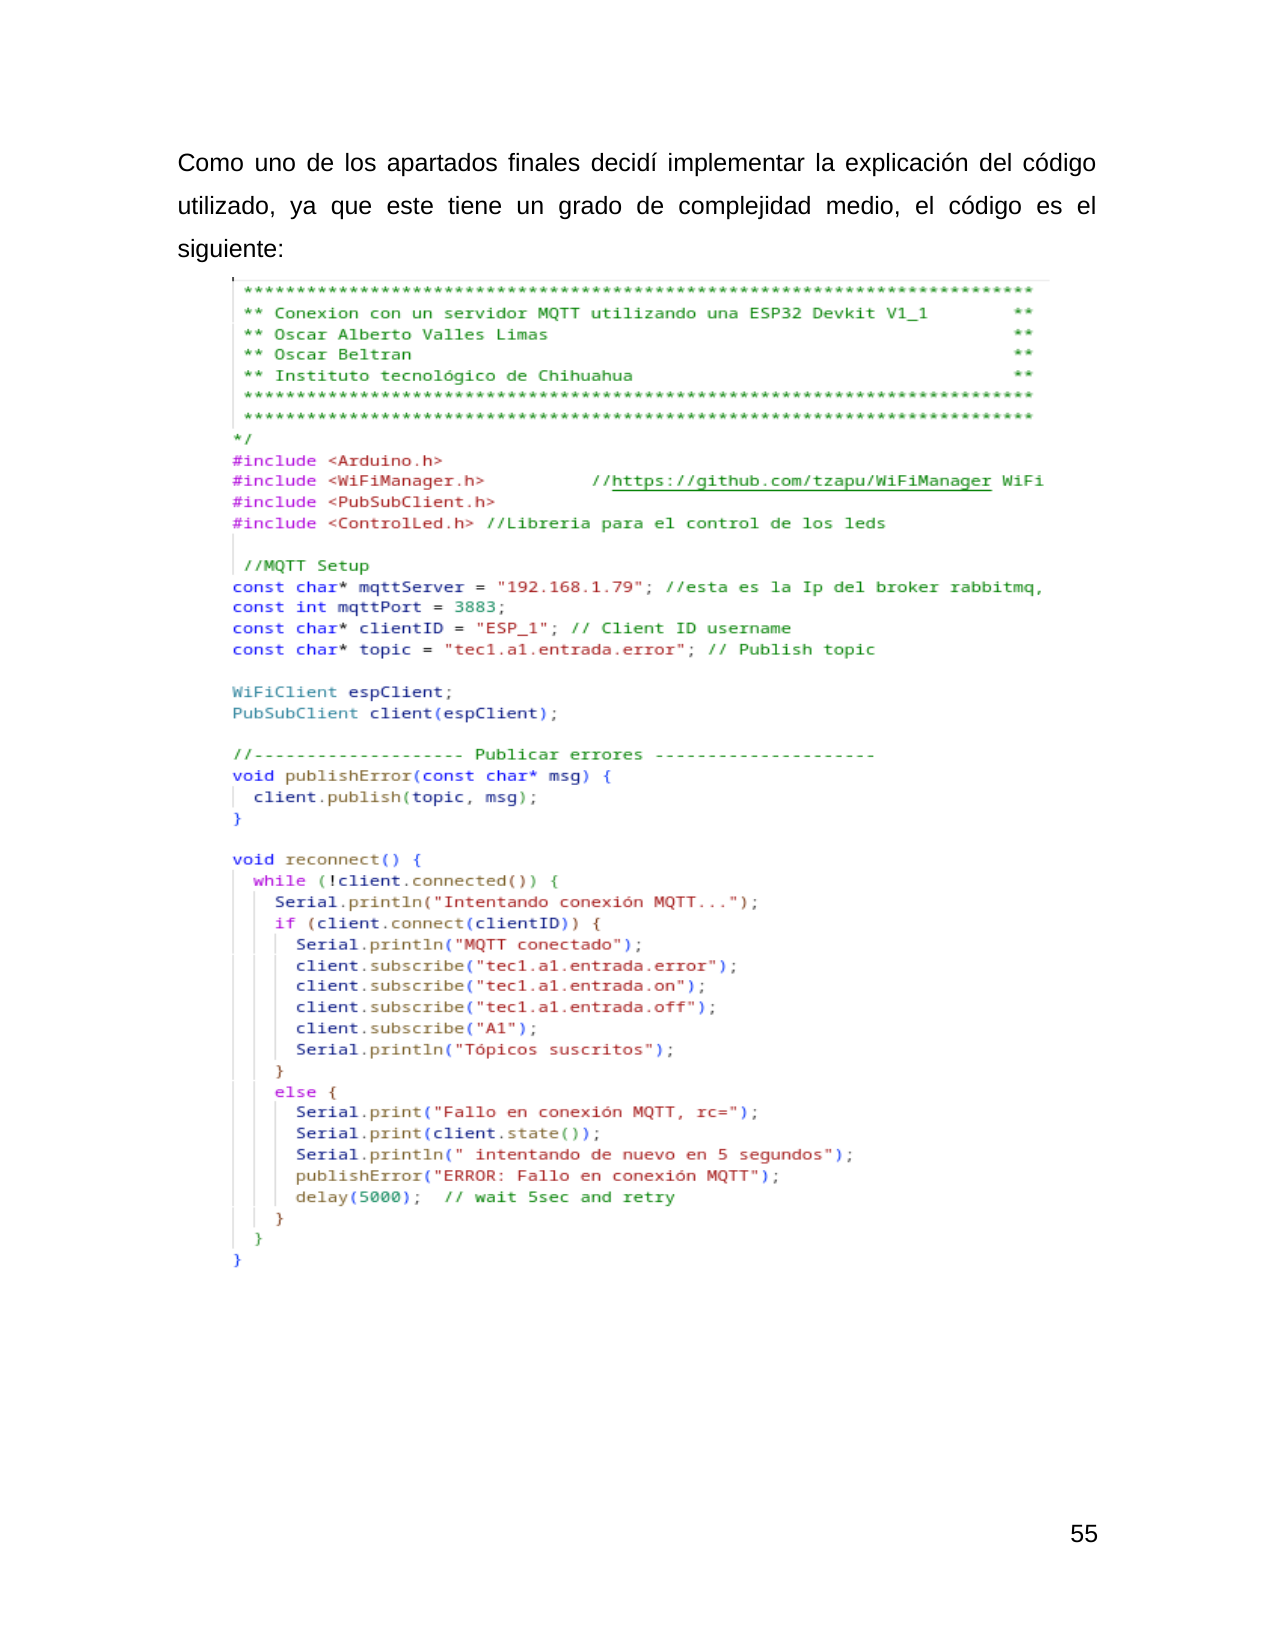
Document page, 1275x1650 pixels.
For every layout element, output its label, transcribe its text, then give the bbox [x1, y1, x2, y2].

picture [225, 277, 1050, 1286]
text Como uno de los apartados finales decidí implementar la explicación del código utilizado, ya que este tiene un grado de complejidad medio, el código es el siguiente: [177, 148, 1098, 263]
